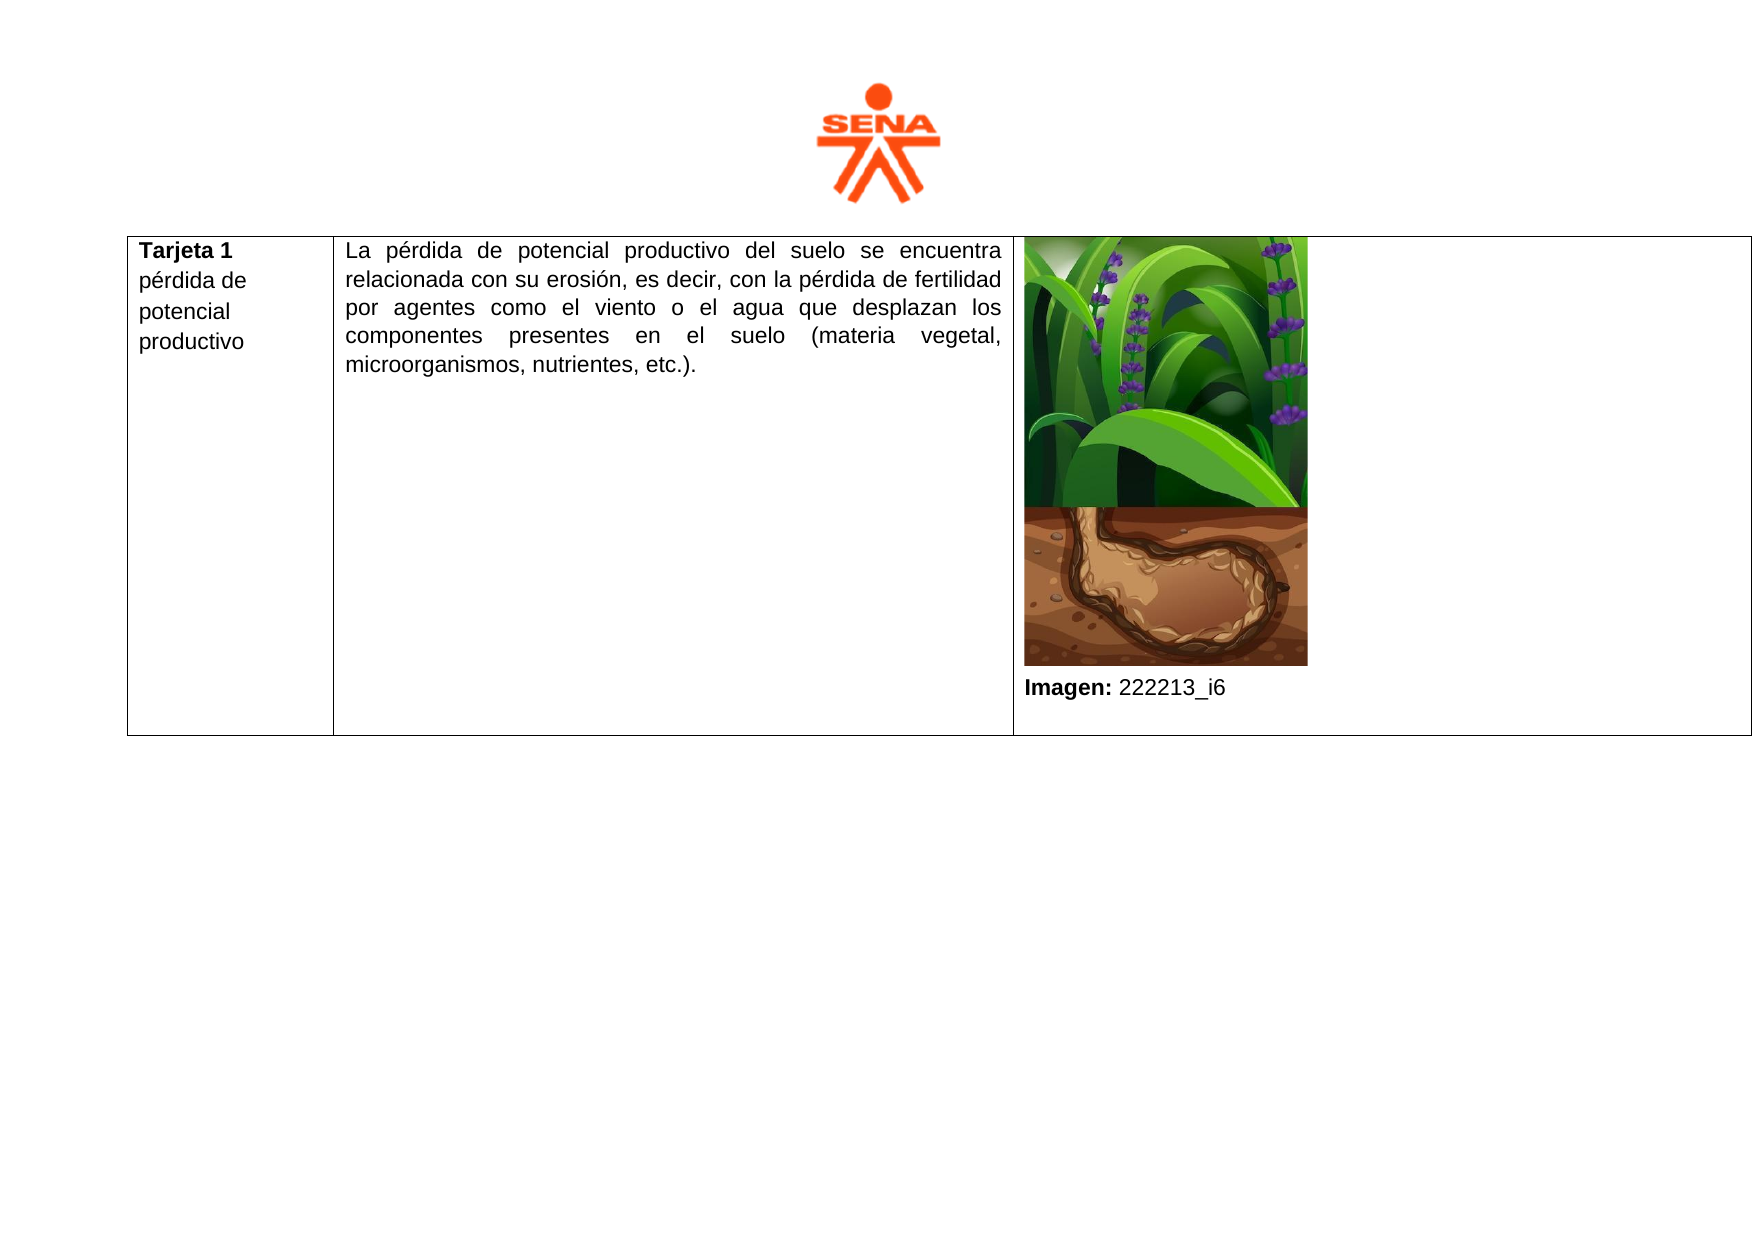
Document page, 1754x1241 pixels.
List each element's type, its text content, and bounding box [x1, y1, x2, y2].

table_cell La pérdida de potencial productivo del suelo se encuentra relacionada con su erosión, es decir, con la pérdida de fertilidad por agentes como el viento o el agua que desplazan los componentes presentes en el suelo (materia vegetal, microorganismos, nutrientes, etc.). [334, 237, 1013, 735]
table_cell Tarjeta 1 pérdida de potencial productivo [128, 237, 333, 735]
picture [805, 75, 949, 210]
picture [1024, 237, 1308, 666]
table_cell Imagen: 222213_i6 [1014, 237, 1751, 735]
